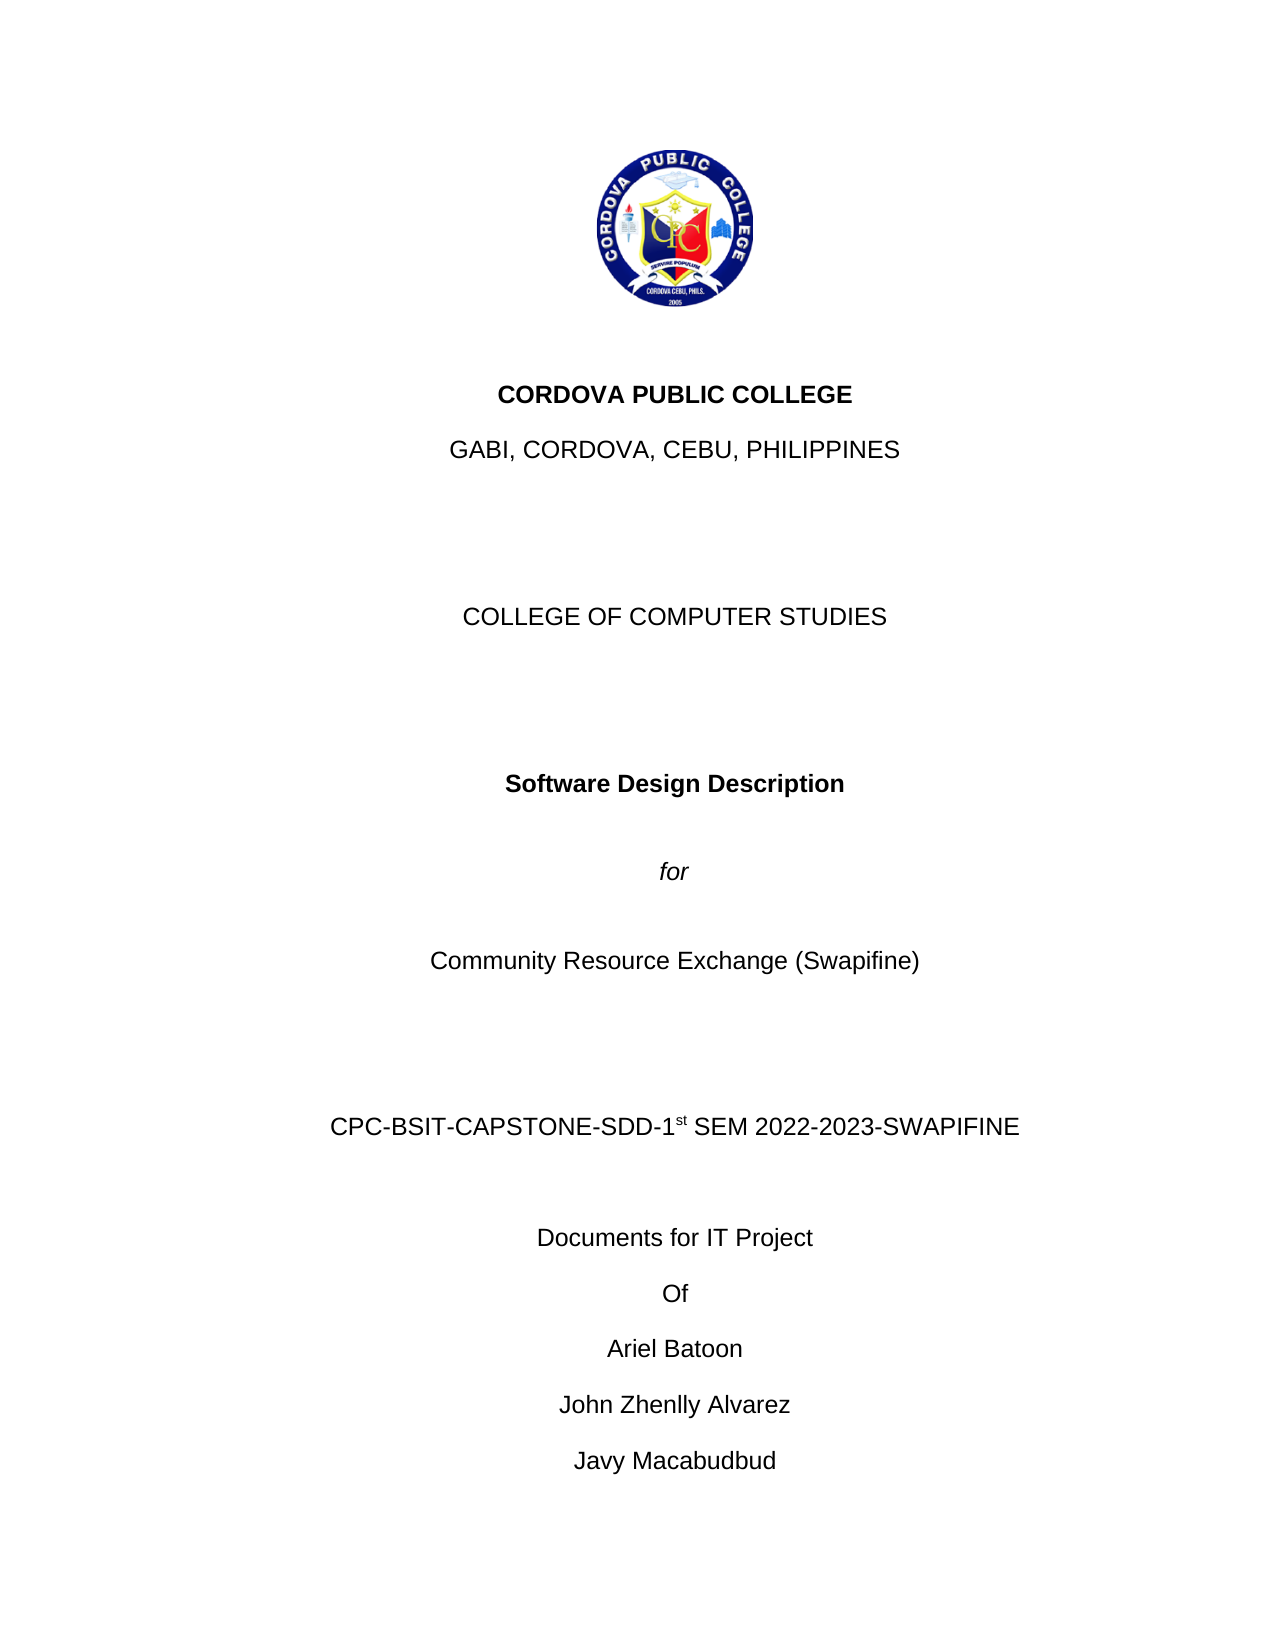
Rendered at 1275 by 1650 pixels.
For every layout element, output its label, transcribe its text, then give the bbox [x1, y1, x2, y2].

text Of [225, 1279, 1125, 1308]
subtitle for [225, 857, 1125, 886]
text COLLEGE OF COMPUTER STUDIES [225, 602, 1125, 631]
text Documents for IT Project [225, 1223, 1125, 1252]
picture [596, 150, 753, 307]
subtitle Community Resource Exchange (Swapifine) [225, 946, 1125, 974]
text CORDOVA PUBLIC COLLEGE [225, 379, 1125, 408]
text CPC-BSIT-CAPSTONE-SDD-1st SEM 2022-2023-SWAPIFINE [225, 1112, 1125, 1141]
title Software Design Description [225, 769, 1125, 798]
text GABI, CORDOVA, CEBU, PHILIPPINES [225, 435, 1125, 464]
text Javy Macabudbud [225, 1446, 1125, 1474]
text Ariel Batoon [225, 1334, 1125, 1363]
text John Zhenlly Alvarez [225, 1390, 1125, 1419]
